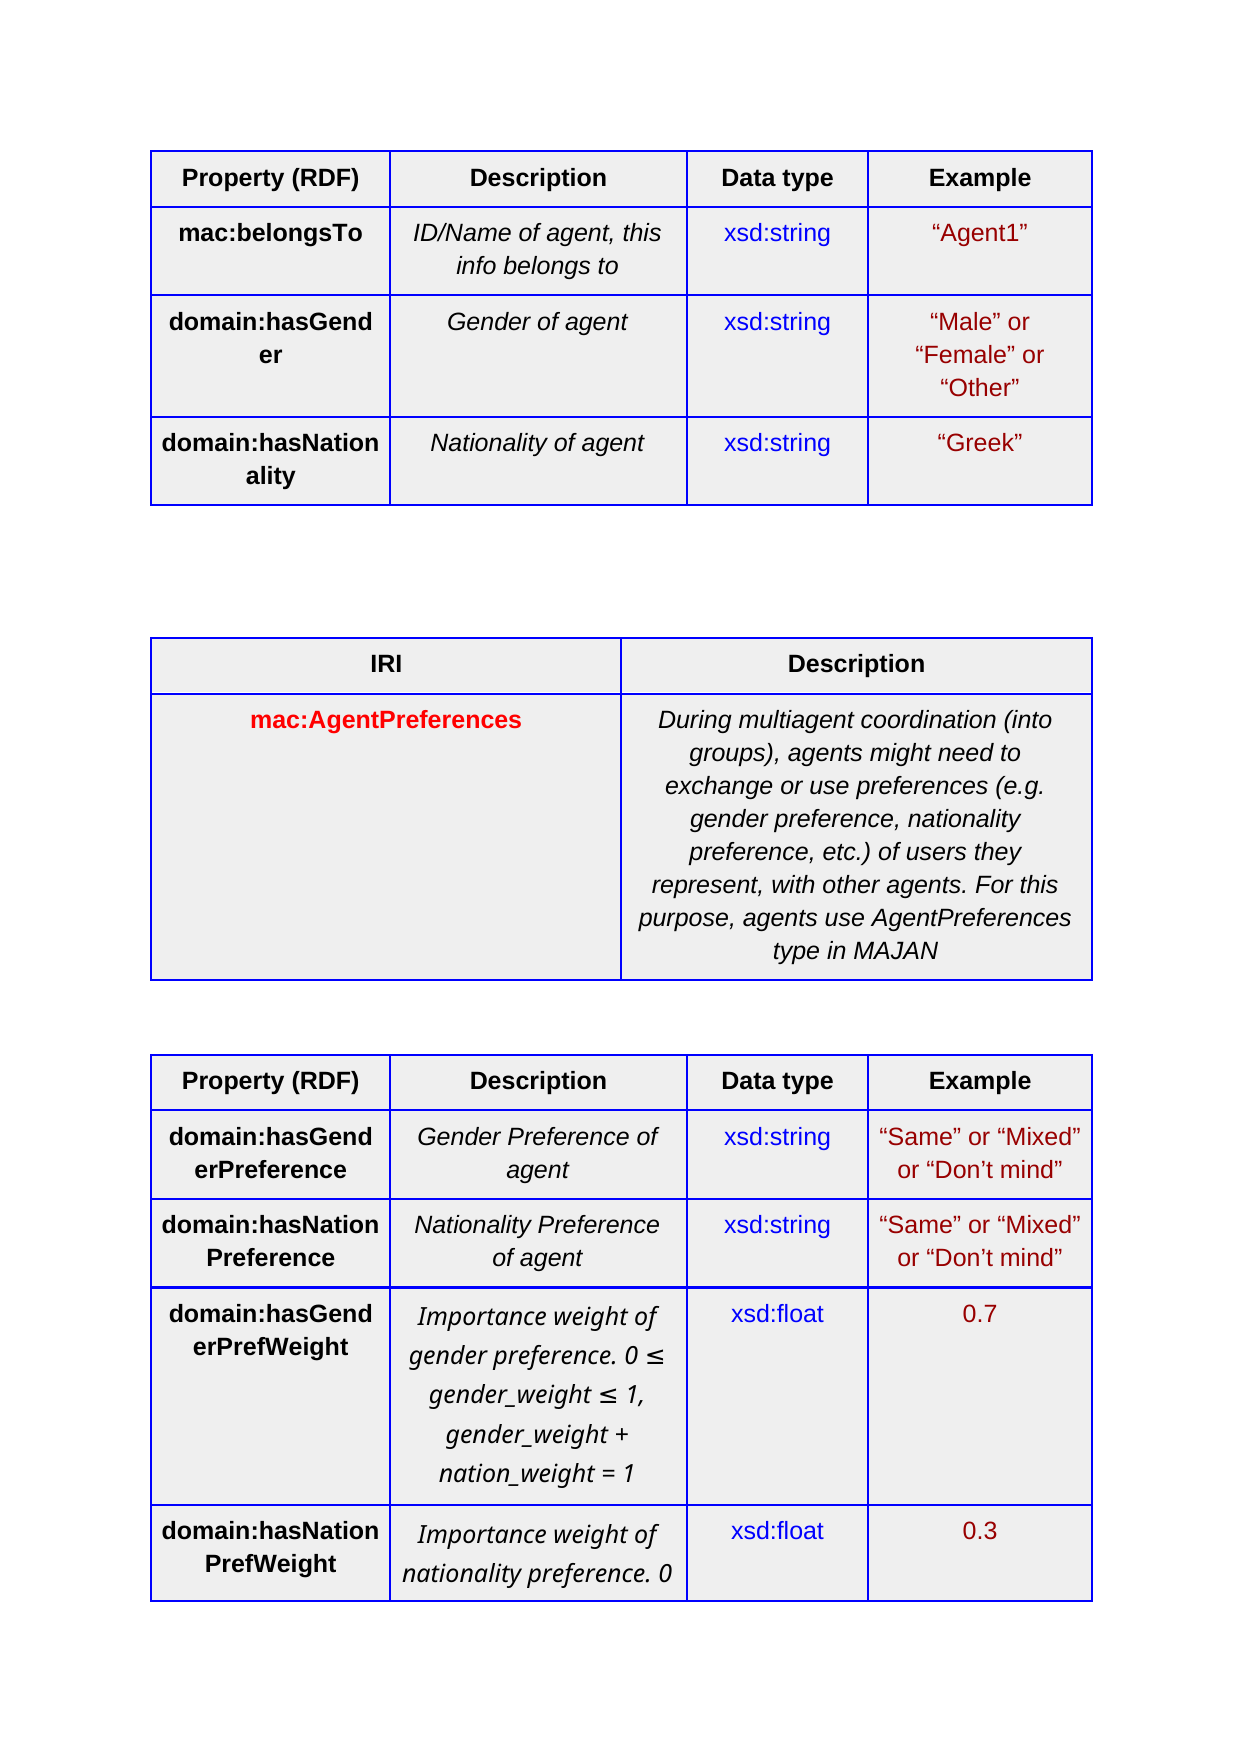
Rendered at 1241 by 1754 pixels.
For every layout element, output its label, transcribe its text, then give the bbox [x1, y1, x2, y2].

table_cell 0.3 [869, 1506, 1091, 1600]
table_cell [152, 1506, 389, 1600]
table_header Description [622, 639, 1091, 692]
table_cell Nationality Preference of agent [391, 1200, 686, 1286]
table_header Example [869, 152, 1091, 206]
table_cell domain:hasGenderPrefWeight [152, 1289, 389, 1504]
table_cell xsd:string [688, 296, 867, 416]
table_header Data type [688, 1056, 867, 1109]
table_header Data type [688, 152, 867, 206]
table_cell “Greek” [869, 418, 1091, 504]
table_cell xsd:string [688, 1200, 867, 1286]
table_cell mac:belongsTo [152, 208, 389, 294]
table_cell Nationality of agent [391, 418, 686, 504]
table_cell domain:hasNationPreference [152, 1200, 389, 1286]
table_cell Importance weight of gender preference. 0 ≤ gender_weight ≤ 1, gender_weight + nation_weight = 1 [391, 1289, 686, 1504]
table_cell domain:hasGender [152, 296, 389, 416]
table_cell xsd:float [688, 1506, 867, 1600]
table_cell During multiagent coordination (into groups), agents might need to exchange or use preferences (e.g. gender preference, nationality preference, etc.) of users they represent, with other agents. For this purpose, agents use AgentPreferences type in MAJAN [622, 695, 1091, 979]
table_cell xsd:string [688, 418, 867, 504]
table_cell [391, 1506, 686, 1600]
table_header IRI [152, 639, 620, 692]
table_header Description [391, 1056, 686, 1109]
table_header Description [391, 152, 686, 206]
table_cell Gender of agent [391, 296, 686, 416]
table_cell ID/Name of agent, this info belongs to [391, 208, 686, 294]
table_cell “Same” or “Mixed” or “Don’t mind” [869, 1200, 1091, 1286]
table_cell xsd:float [688, 1289, 867, 1504]
table_cell mac:AgentPreferences [152, 695, 620, 979]
table_header Property (RDF) [152, 152, 389, 206]
table_header Example [869, 1056, 1091, 1109]
table_cell 0.7 [869, 1289, 1091, 1504]
table_cell “Agent1” [869, 208, 1091, 294]
table_cell xsd:string [688, 208, 867, 294]
table_header Property (RDF) [152, 1056, 389, 1109]
table_cell domain:hasGenderPreference [152, 1111, 389, 1198]
table_cell Gender Preference of agent [391, 1111, 686, 1198]
table_cell “Male” or “Female” or “Other” [869, 296, 1091, 416]
table_cell xsd:string [688, 1111, 867, 1198]
table_cell domain:hasNationality [152, 418, 389, 504]
table_cell “Same” or “Mixed” or “Don’t mind” [869, 1111, 1091, 1198]
